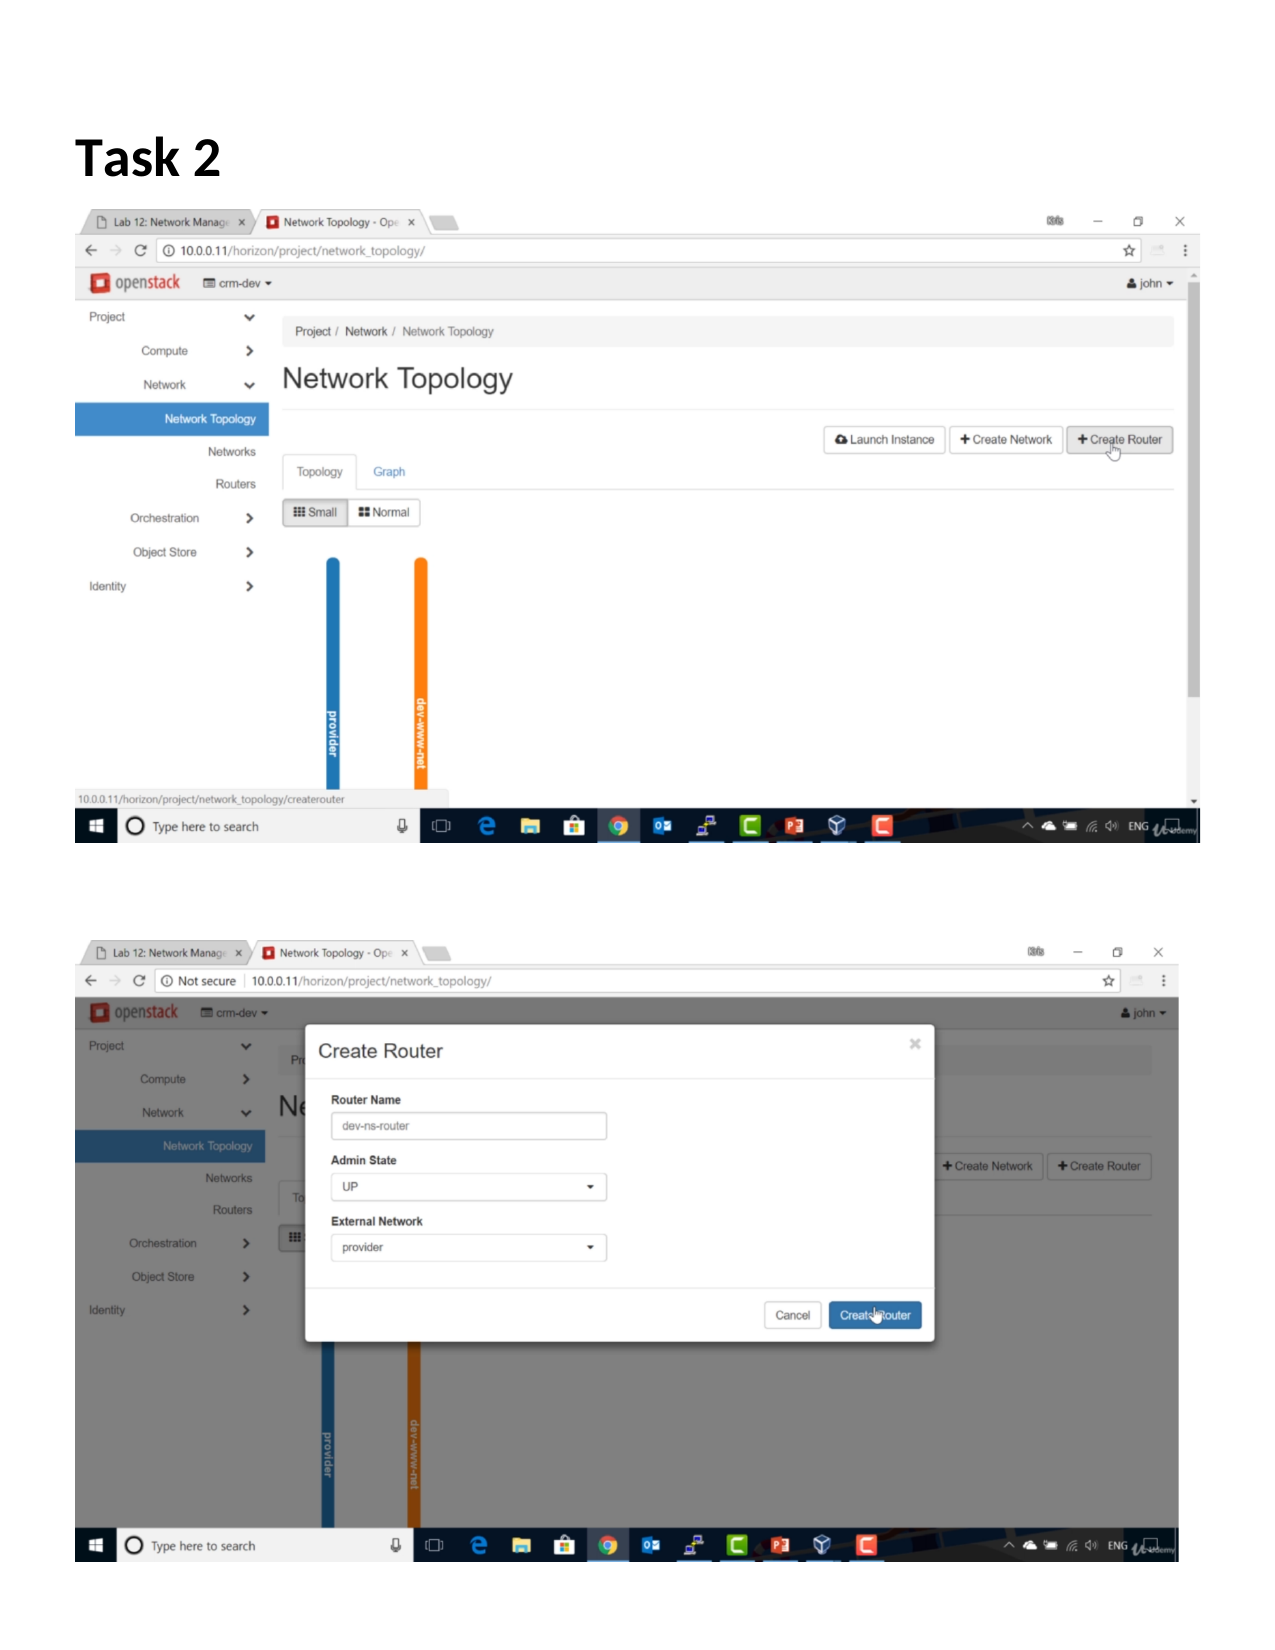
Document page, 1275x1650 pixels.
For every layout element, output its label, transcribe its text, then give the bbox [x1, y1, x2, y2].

picture [75, 940, 1179, 1562]
picture [75, 209, 1200, 843]
text Task 2 [75, 122, 1200, 191]
